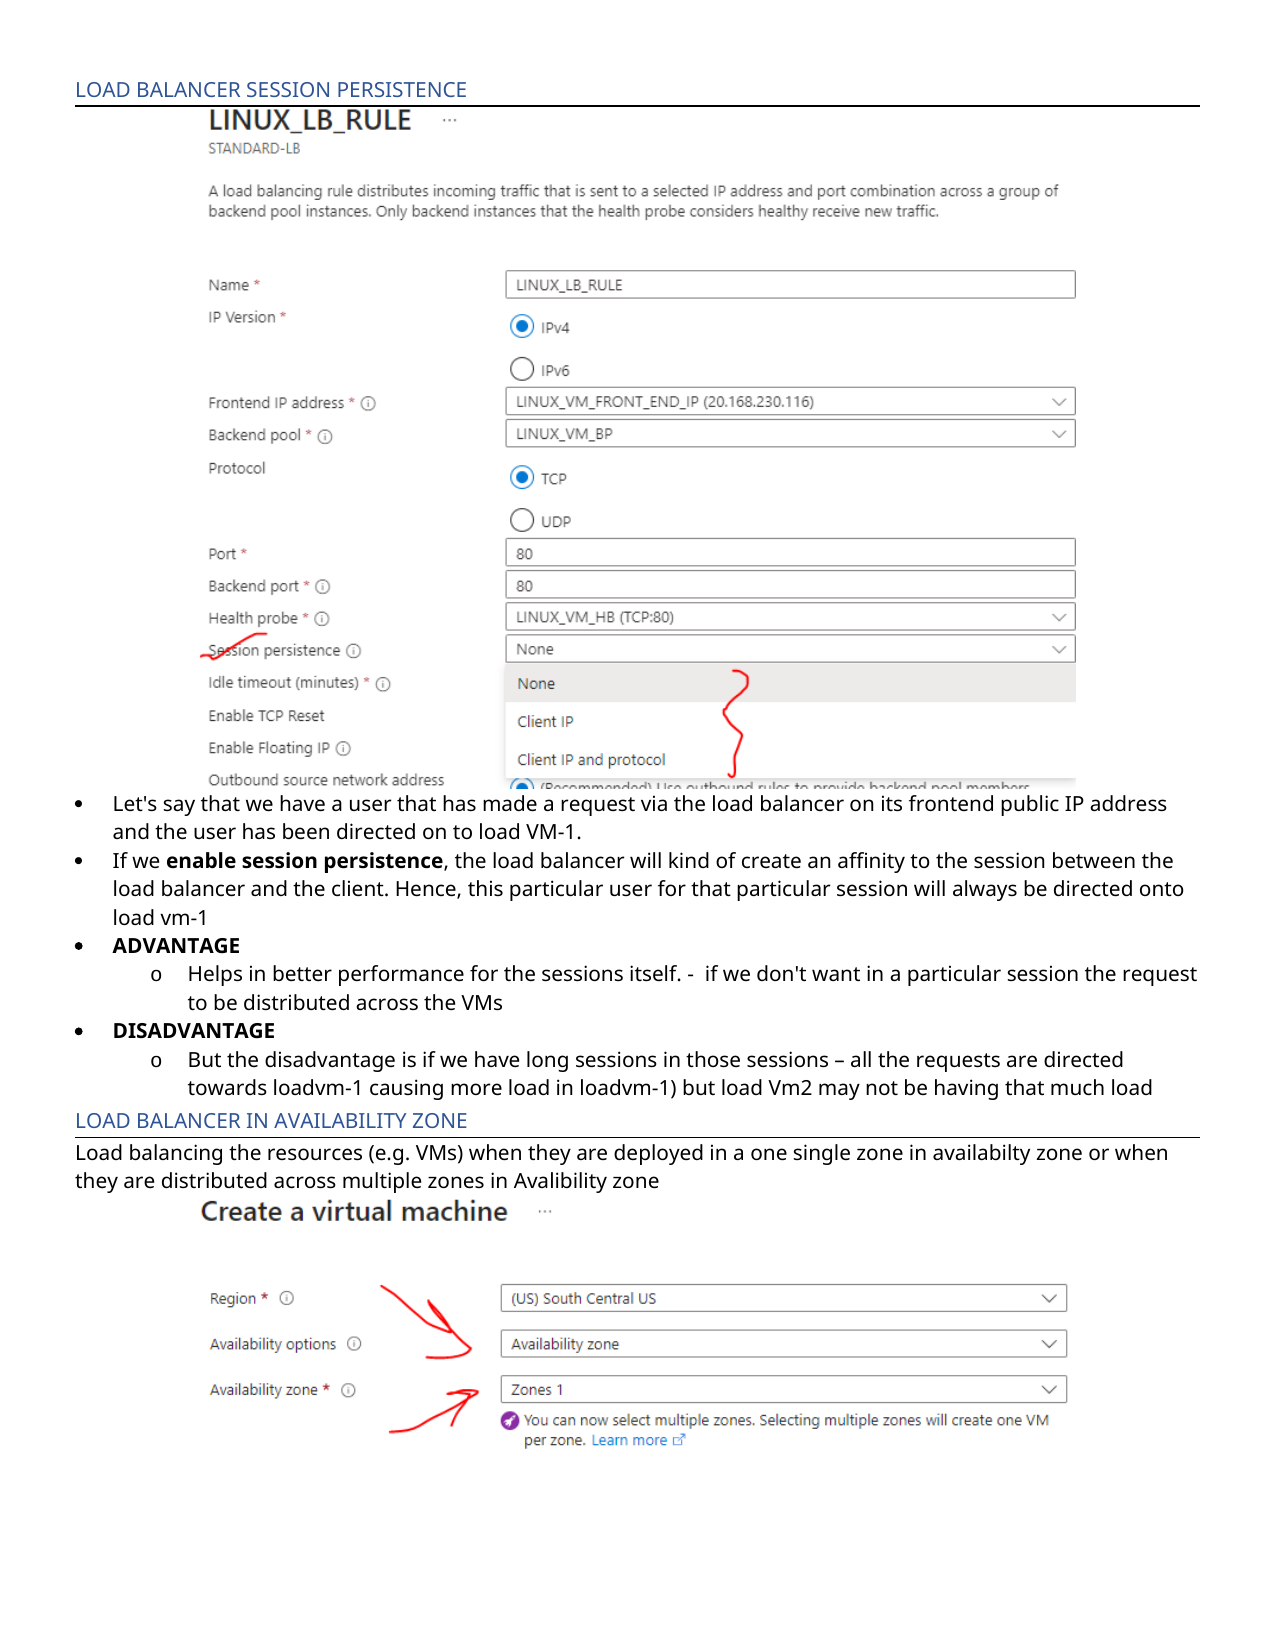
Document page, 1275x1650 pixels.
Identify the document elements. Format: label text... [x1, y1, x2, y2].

list ADVANTAGE [75, 931, 1200, 959]
subtitle LOAD BALANCER SESSION PERSISTENCE [75, 75, 1200, 105]
text Load balancing the resources (e.g. VMs) when they are deployed in a one single zone in availabilty zone or when they are distributed across multiple zones in Avalibility zone [75, 1138, 1200, 1195]
list If we enable session persistence, the load balancer will kind of create an affinity to the session between the load balancer and the client. Hence, this particular user for that particular session will always be directed onto load vm-1 [75, 846, 1200, 931]
list Helps in better performance for the sessions itself. - if we don't want in a particular session the request to be distributed across the VMs [150, 959, 1200, 1016]
list DISADVANTAGE [75, 1016, 1200, 1045]
subtitle LOAD BALANCER IN AVAILABILITY ZONE [75, 1106, 1200, 1137]
picture [196, 1195, 1079, 1457]
picture [199, 107, 1076, 789]
list Let's say that we have a user that has made a request via the load balancer on its frontend public IP address and the user has been directed on to load VM-1. [75, 789, 1200, 846]
list But the disadvantage is if we have long sessions in those sessions – all the requests are directed towards loadvm-1 causing more load in loadvm-1) but load Vm2 may not be having that much load [150, 1045, 1200, 1102]
